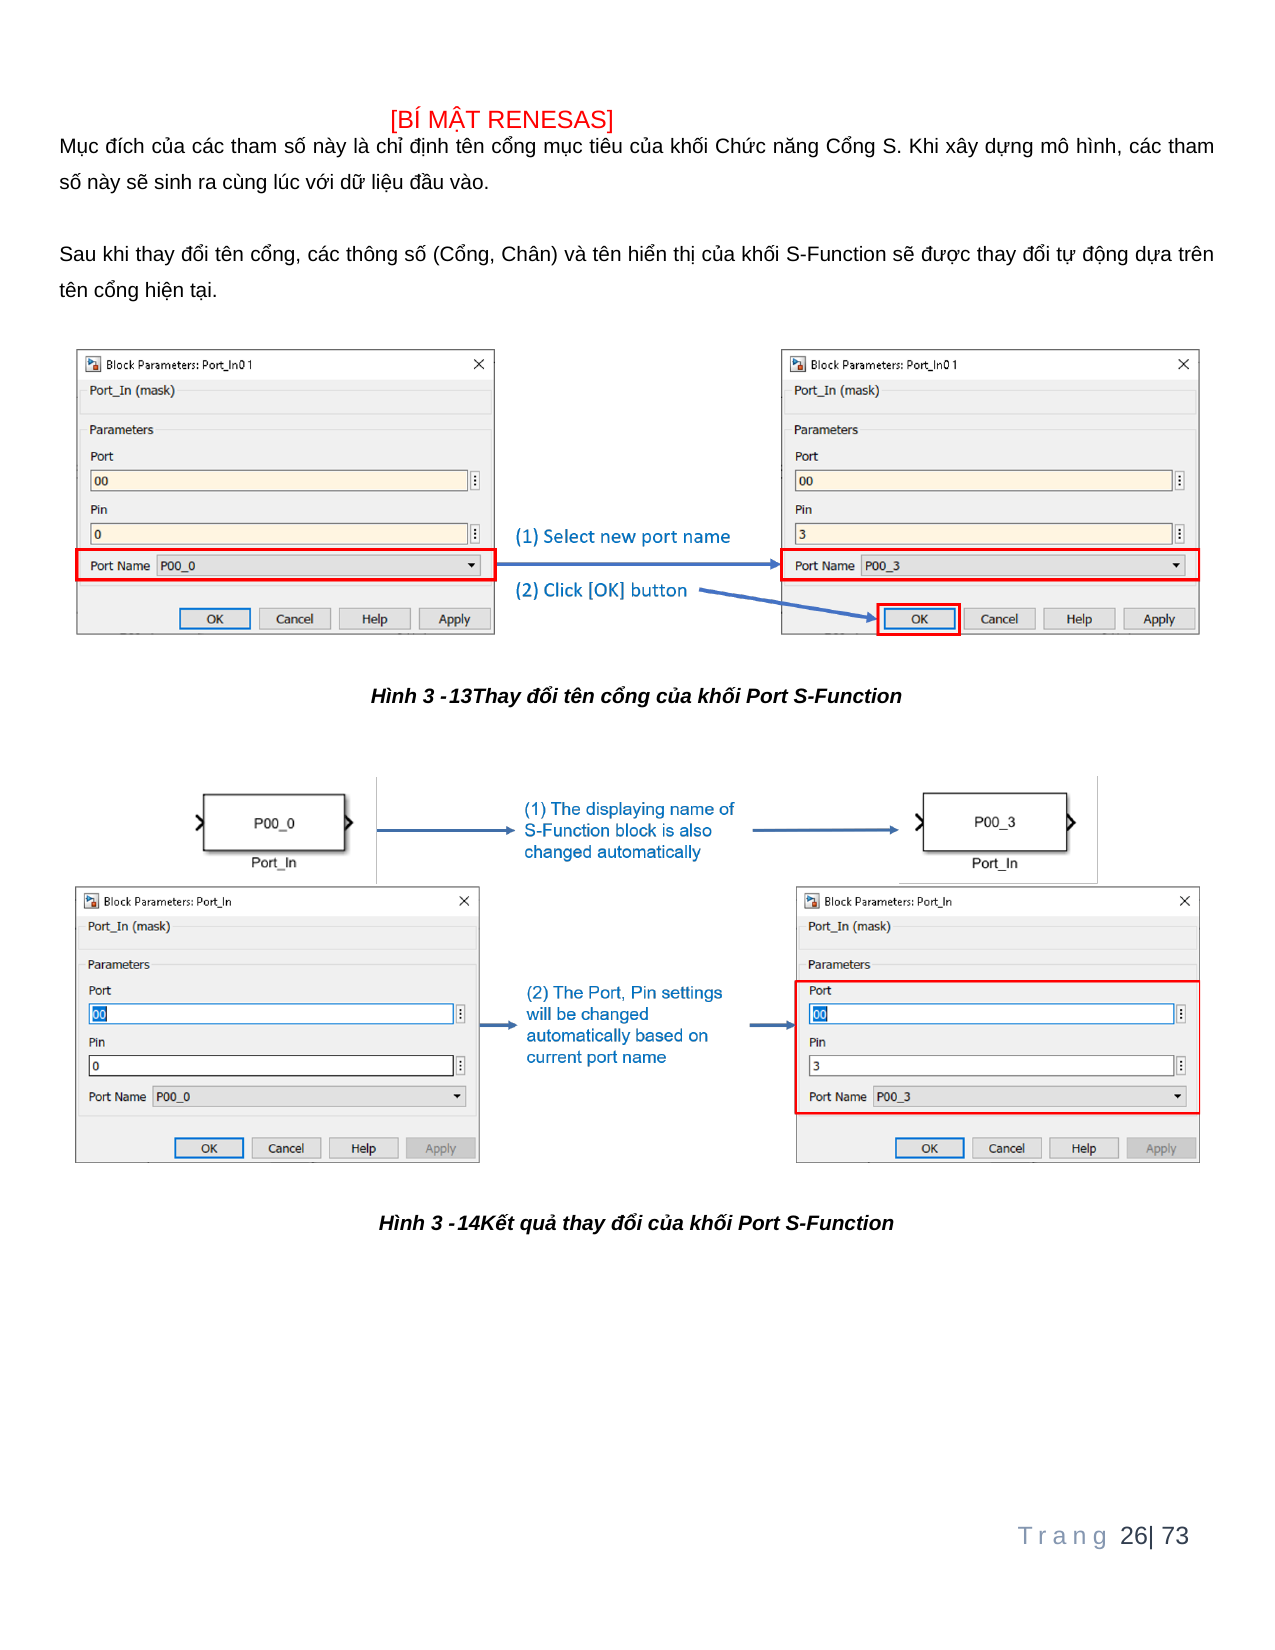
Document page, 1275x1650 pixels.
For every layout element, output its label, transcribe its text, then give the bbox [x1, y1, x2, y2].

picture [75, 349, 1200, 636]
text Sau khi thay đổi tên cổng, các thông số (Cổng, Chân) và tên hiển thị của khối S-Function sẽ được thay đổi tự động dựa trên tên cổng hiện tại. [59, 242, 1216, 302]
picture [75, 776, 1200, 1163]
text Mục đích của các tham số này là chỉ định tên cổng mục tiêu của khối Chức năng Cổng S. Khi xây dựng mô hình, các tham số này sẽ sinh ra cùng lúc với dữ liệu đầu vào. [59, 134, 1216, 194]
